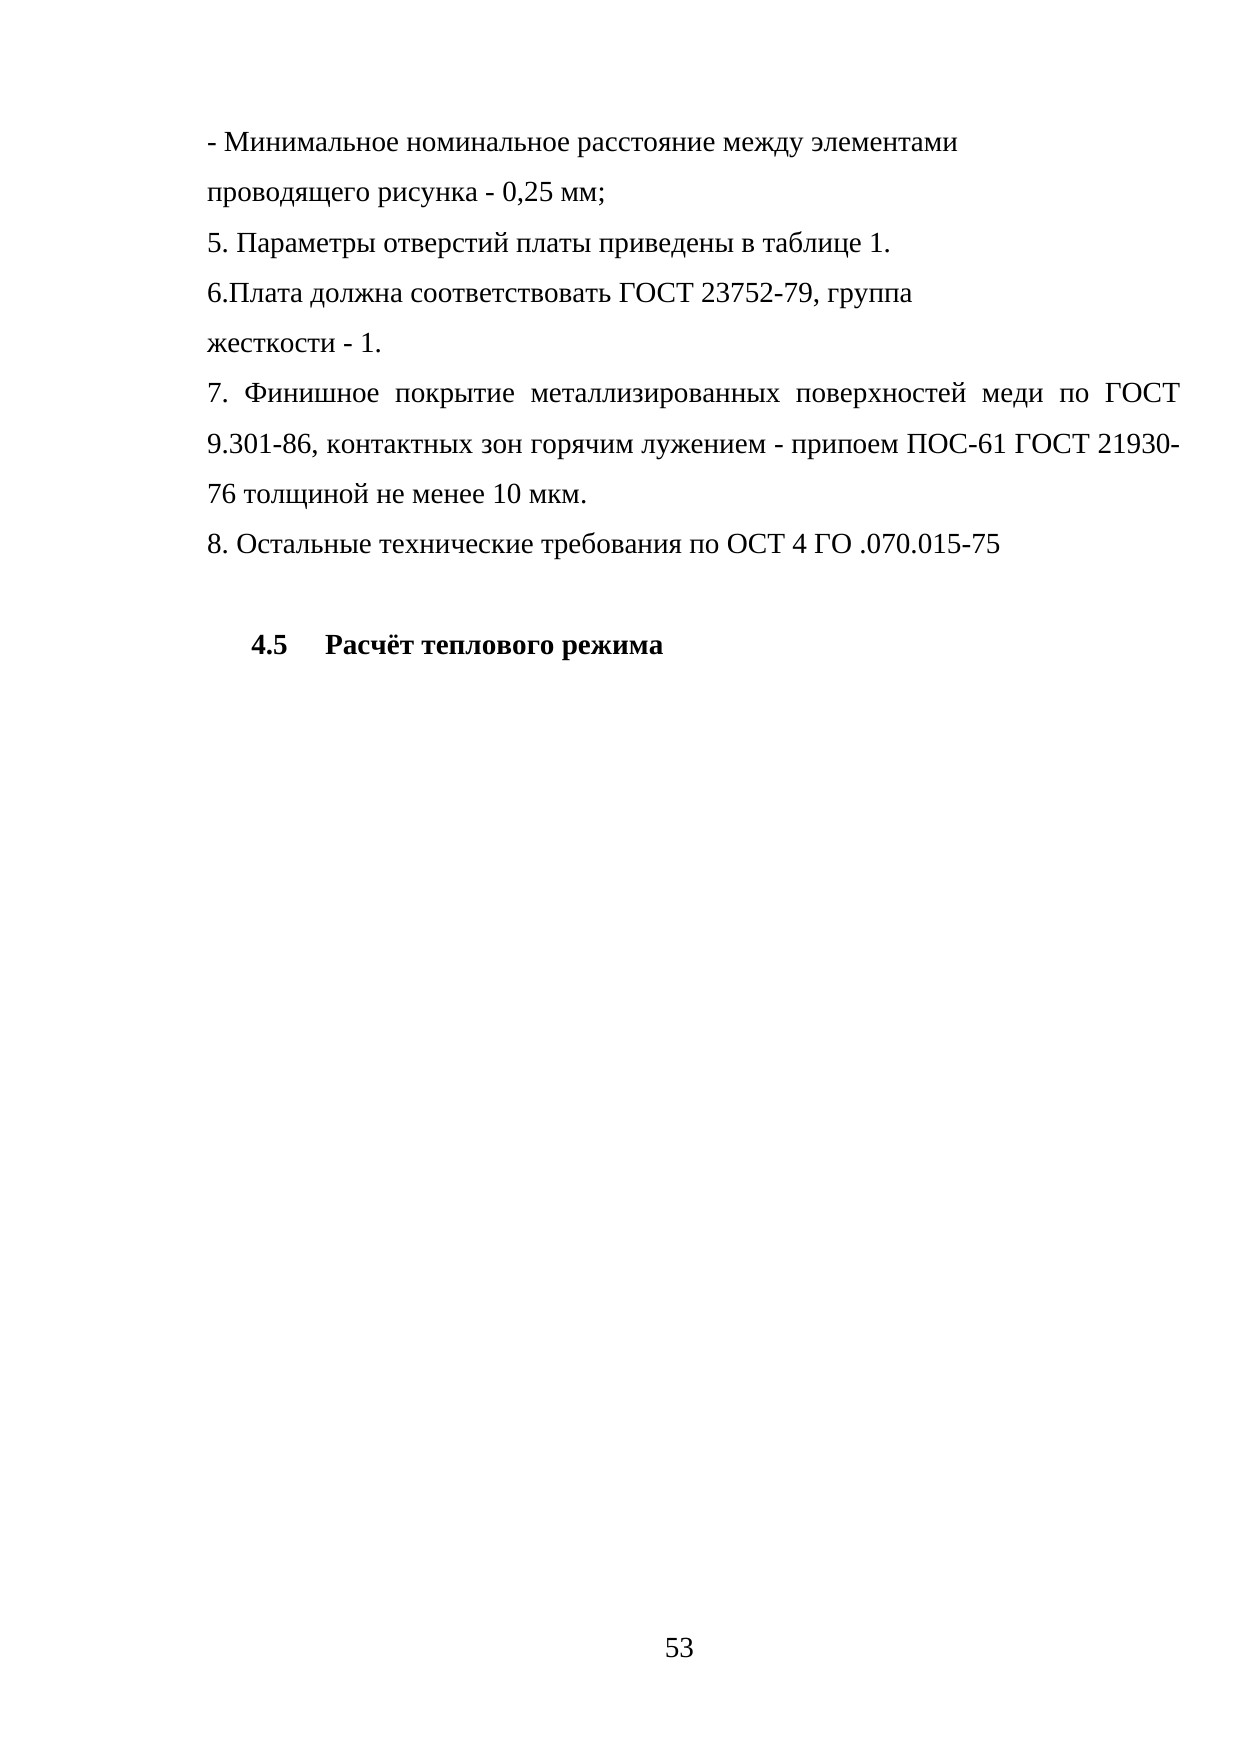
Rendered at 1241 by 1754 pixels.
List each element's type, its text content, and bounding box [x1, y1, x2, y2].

list 8. Остальные технические требования по ОСТ 4 ГО .070.015-75 [207, 527, 1181, 560]
list 5. Параметры отверстий платы приведены в таблице 1. [207, 225, 1181, 258]
list 6.Плата должна соответствовать ГОСТ 23752-79, группа [207, 275, 1181, 308]
list 7. Финишное покрытие металлизированных поверхностей меди по ГОСТ 9.301-86, контактных зон горячим лужением - припоем ПОС-61 ГОСТ 21930-76 толщиной не менее 10 мкм. [207, 376, 1181, 510]
list проводящего рисунка - 0,25 мм; [207, 174, 1181, 208]
subtitle 4.5 Расчёт теплового режима [177, 627, 1181, 661]
list - Минимальное номинальное расстояние между элементами [207, 124, 1181, 158]
list жесткости - 1. [207, 325, 1181, 359]
